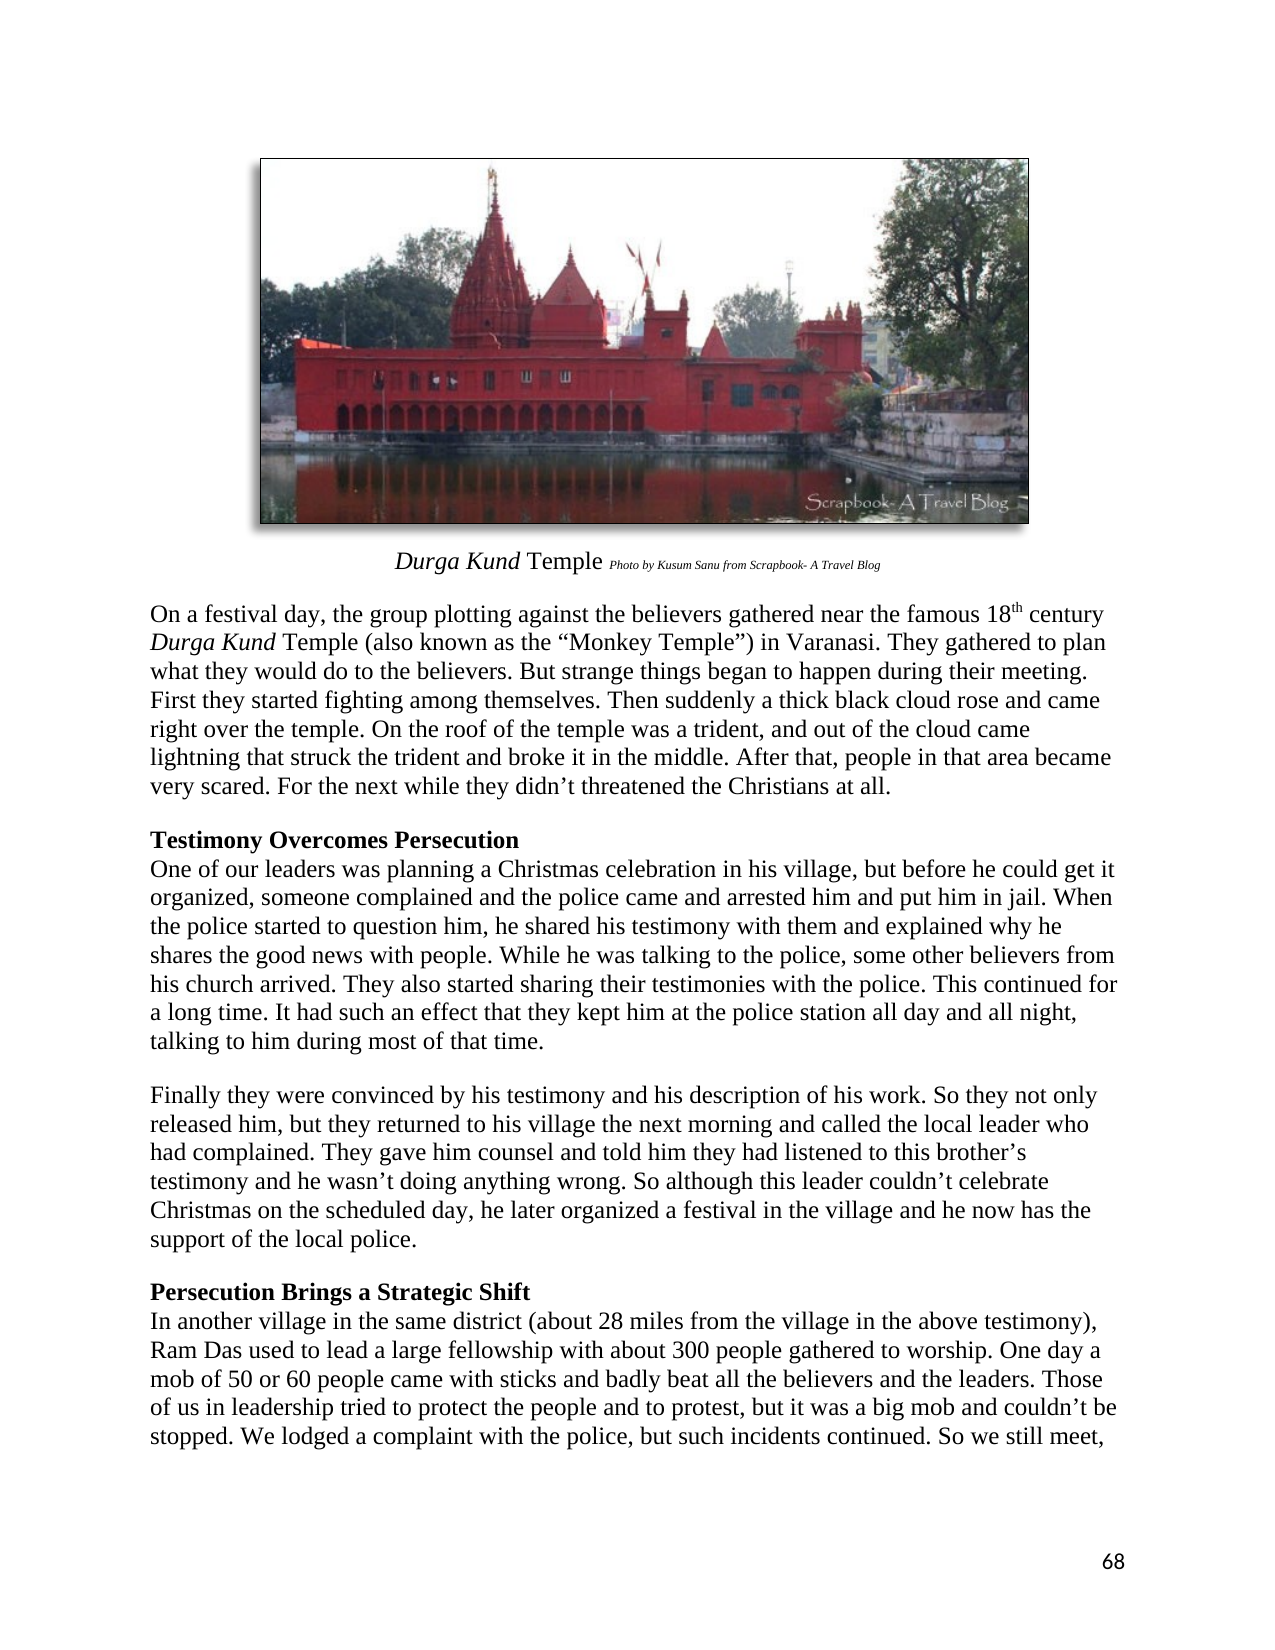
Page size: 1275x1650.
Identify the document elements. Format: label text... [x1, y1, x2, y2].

text On a festival day, the group plotting against the believers gathered near the famous 18th century Durga Kund Temple (also known as the “Monkey Temple”) in Varanasi. They gathered to plan what they would do to the believers. But strange things began to happen during their meeting. First they started fighting among themselves. Then suddenly a thick black cloud rose and came right over the temple. On the roof of the temple was a trident, and out of the cloud came lightning that struck the trident and broke it in the middle. After that, people in that area became very scared. For the next while they didn’t threatened the Christians at all. [150, 599, 1125, 800]
picture [261, 159, 1028, 523]
text Finally they were convinced by his testimony and his description of his work. So they not only released him, but they returned to his village the next morning and called the local leader who had complained. They gave him counsel and told him they had listened to this brother’s testimony and he wasn’t doing anything wrong. So although this leader couldn’t celebrate Christmas on the scheduled day, he later organized a festival in the village and he now has the support of the local police. [150, 1080, 1125, 1252]
text One of our leaders was planning a Christmas celebration in his village, but before he could get it organized, someone complained and the police came and arrested him and put him in jail. When the police started to question him, he shared his testimony with them and explained why he shares the good news with people. While he was talking to the police, some other believers from his church arrived. They also started sharing their testimonies with the police. This continued for a long time. It had such an effect that they kept him at the police station all day and all night, talking to him during most of that time. [150, 854, 1125, 1055]
text Testimony Overcomes Persecution [150, 825, 1125, 854]
text Durga Kund Temple Photo by Kusum Sanu from Scrapbook- A Travel Blog [150, 546, 1125, 575]
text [150, 1306, 1125, 1450]
text Persecution Brings a Strategic Shift [150, 1277, 1125, 1306]
